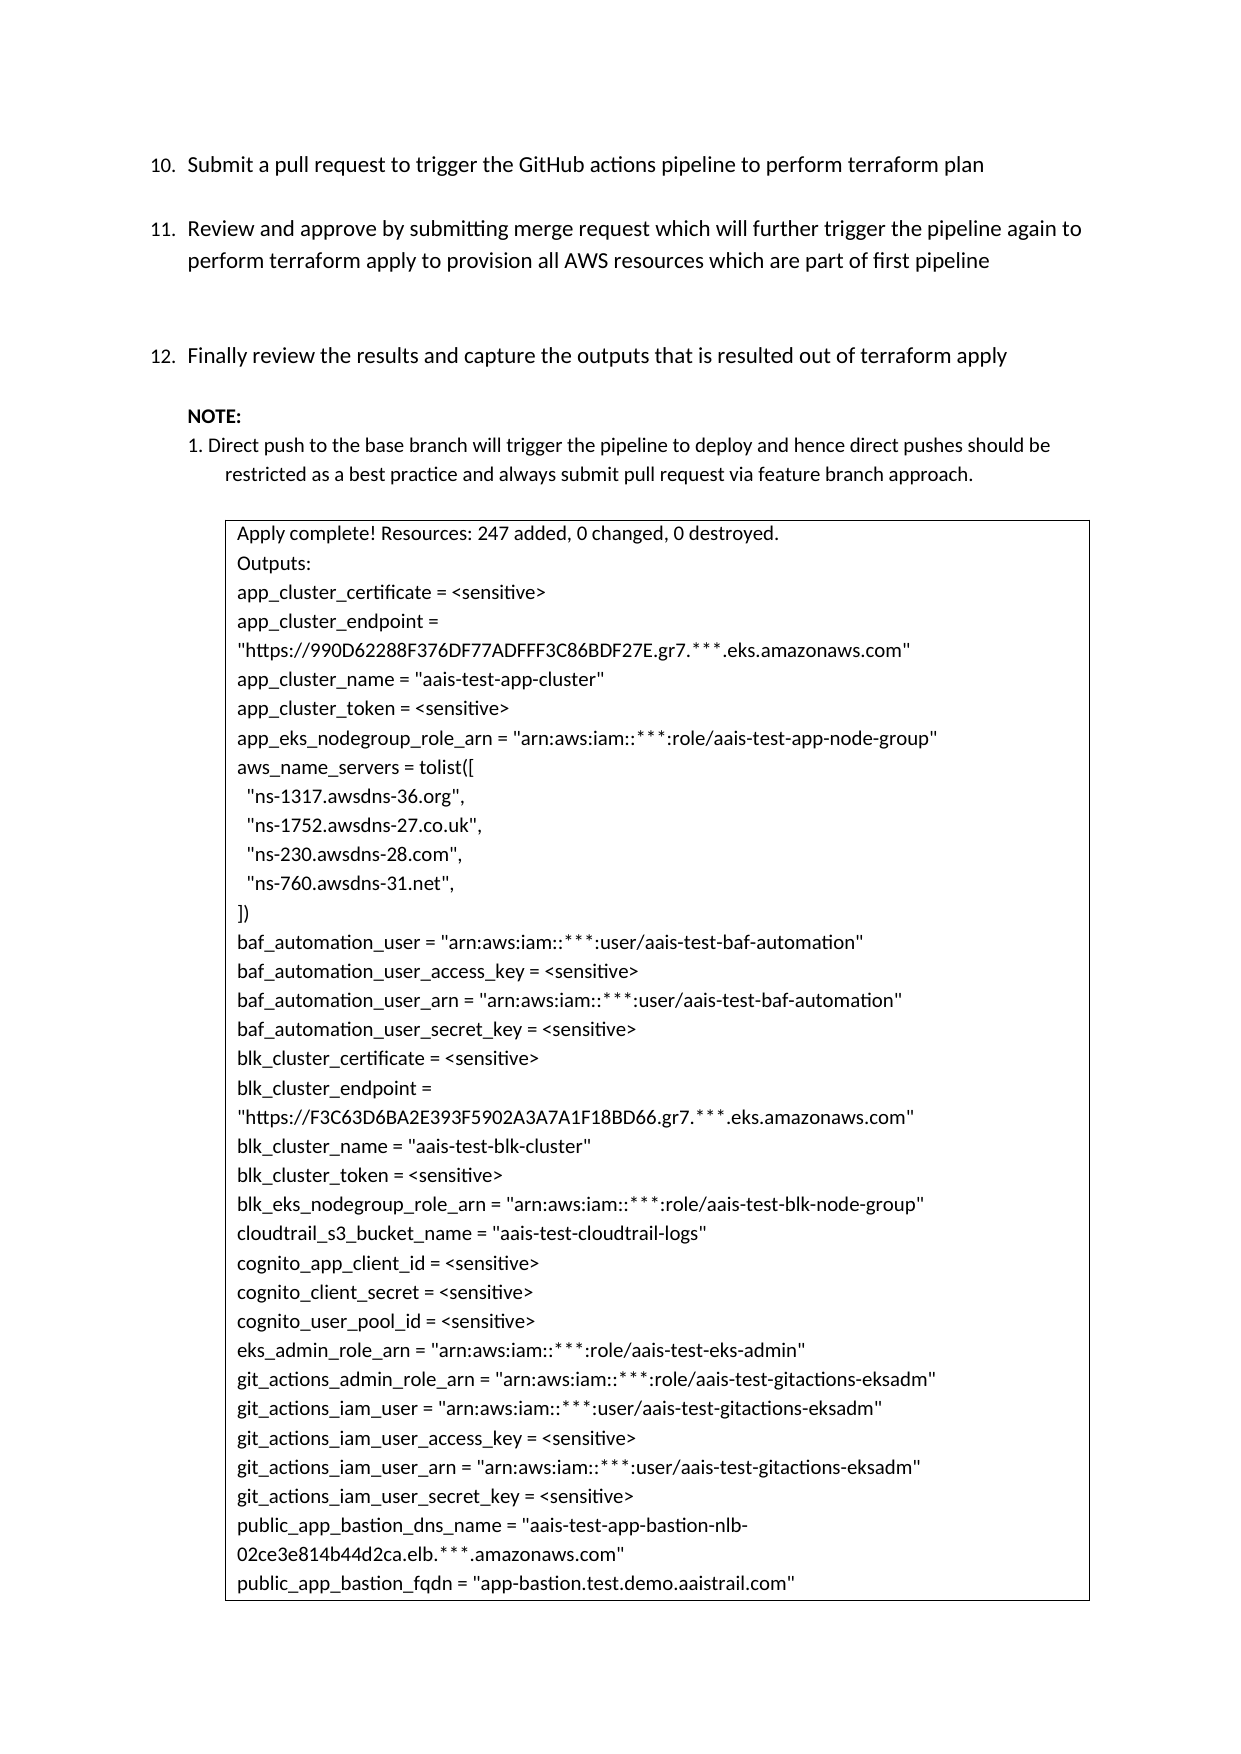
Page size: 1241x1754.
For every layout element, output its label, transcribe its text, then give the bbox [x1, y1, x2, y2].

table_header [226, 521, 1089, 1600]
list Finally review the results and capture the outputs that is resulted out of terraform apply [150, 341, 1090, 369]
text NOTE: [187, 403, 1090, 428]
list Submit a pull request to trigger the GitHub actions pipeline to perform terraform plan [150, 150, 1090, 178]
list Review and approve by submitting merge request which will further trigger the pipeline again to perform terraform apply to provision all AWS resources which are part of first pipeline [150, 214, 1090, 274]
text 1. Direct push to the base branch will trigger the pipeline to deploy and hence direct pushes should be restricted as a best practice and always submit pull request via feature branch approach. [187, 432, 1090, 487]
